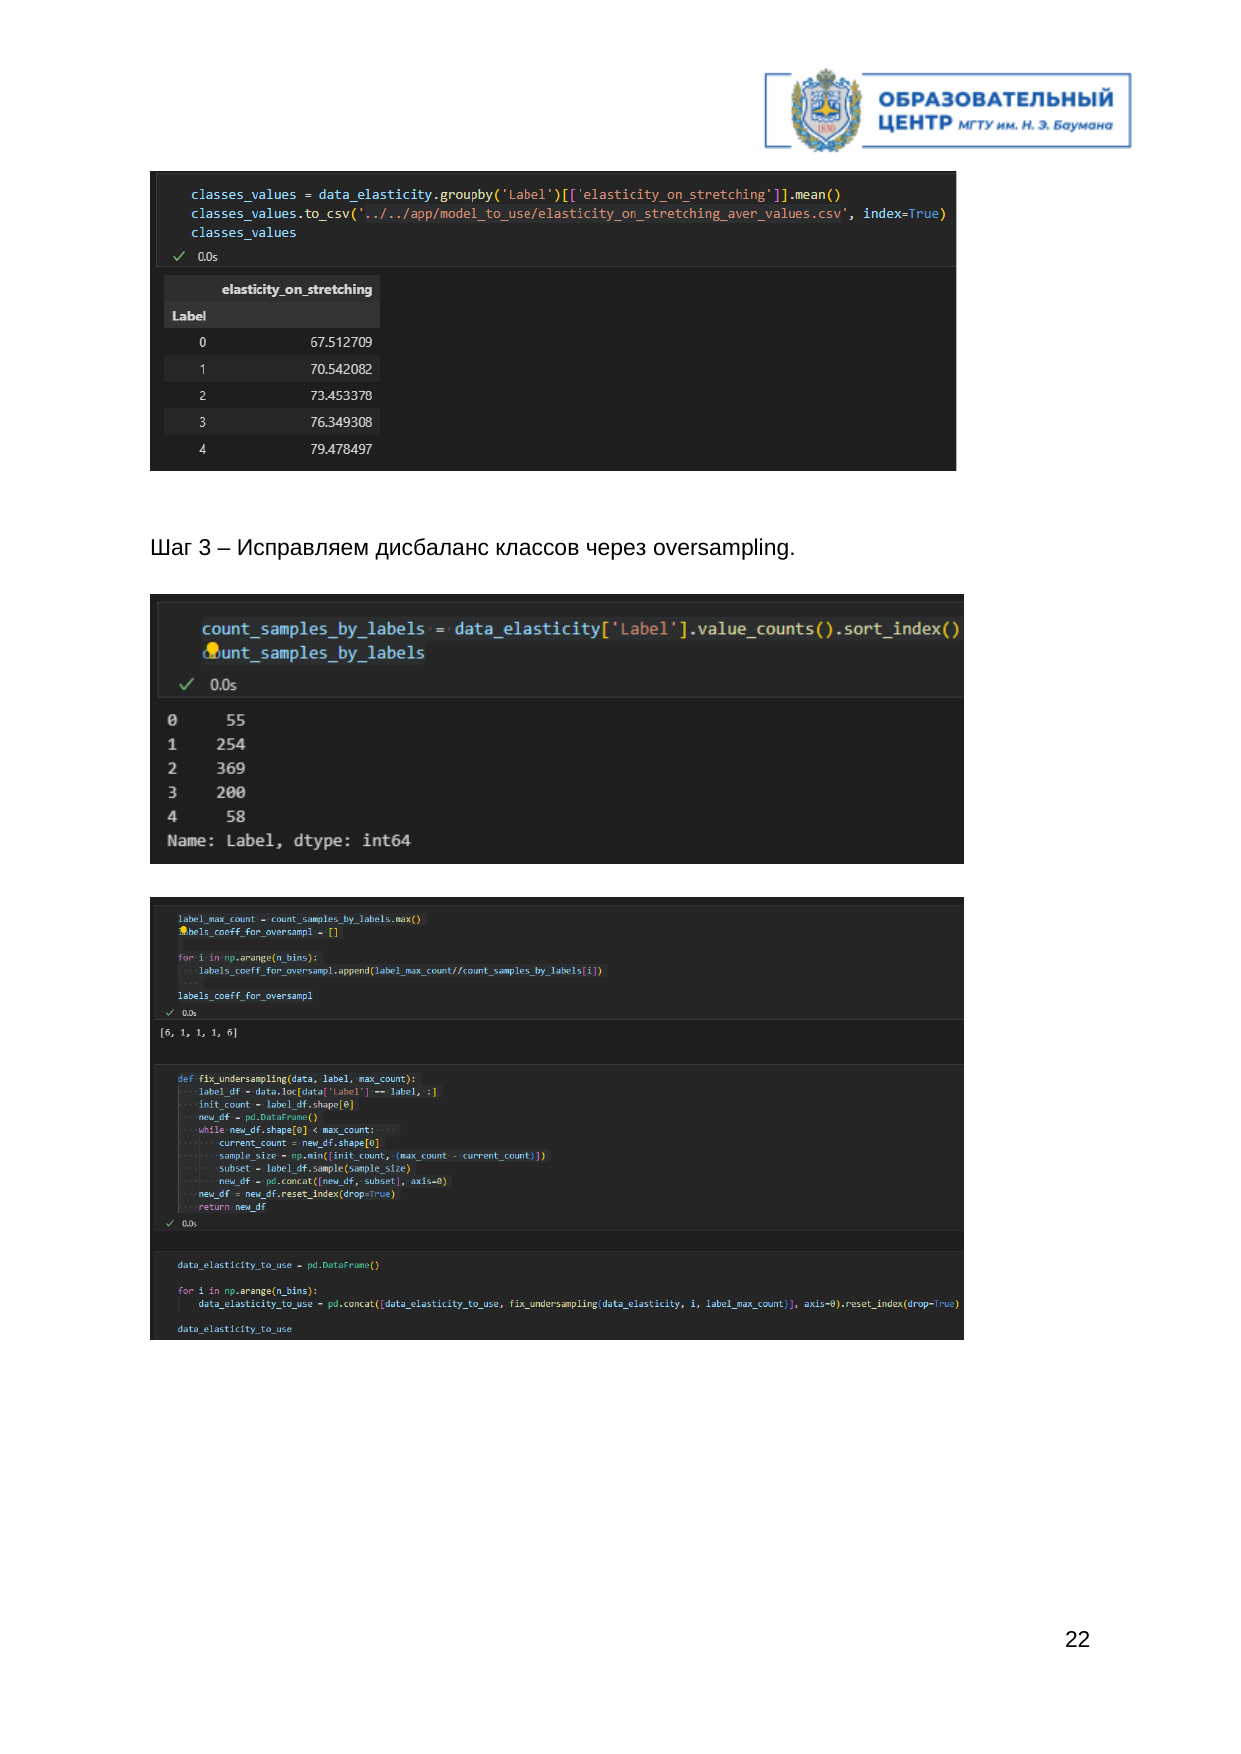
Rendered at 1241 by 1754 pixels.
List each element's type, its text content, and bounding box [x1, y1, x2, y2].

picture [150, 171, 957, 471]
picture [734, 45, 1182, 168]
text Шаг 3 – Исправляем дисбаланс классов через oversampling. [150, 534, 1090, 561]
picture [150, 594, 964, 864]
picture [150, 897, 964, 1340]
